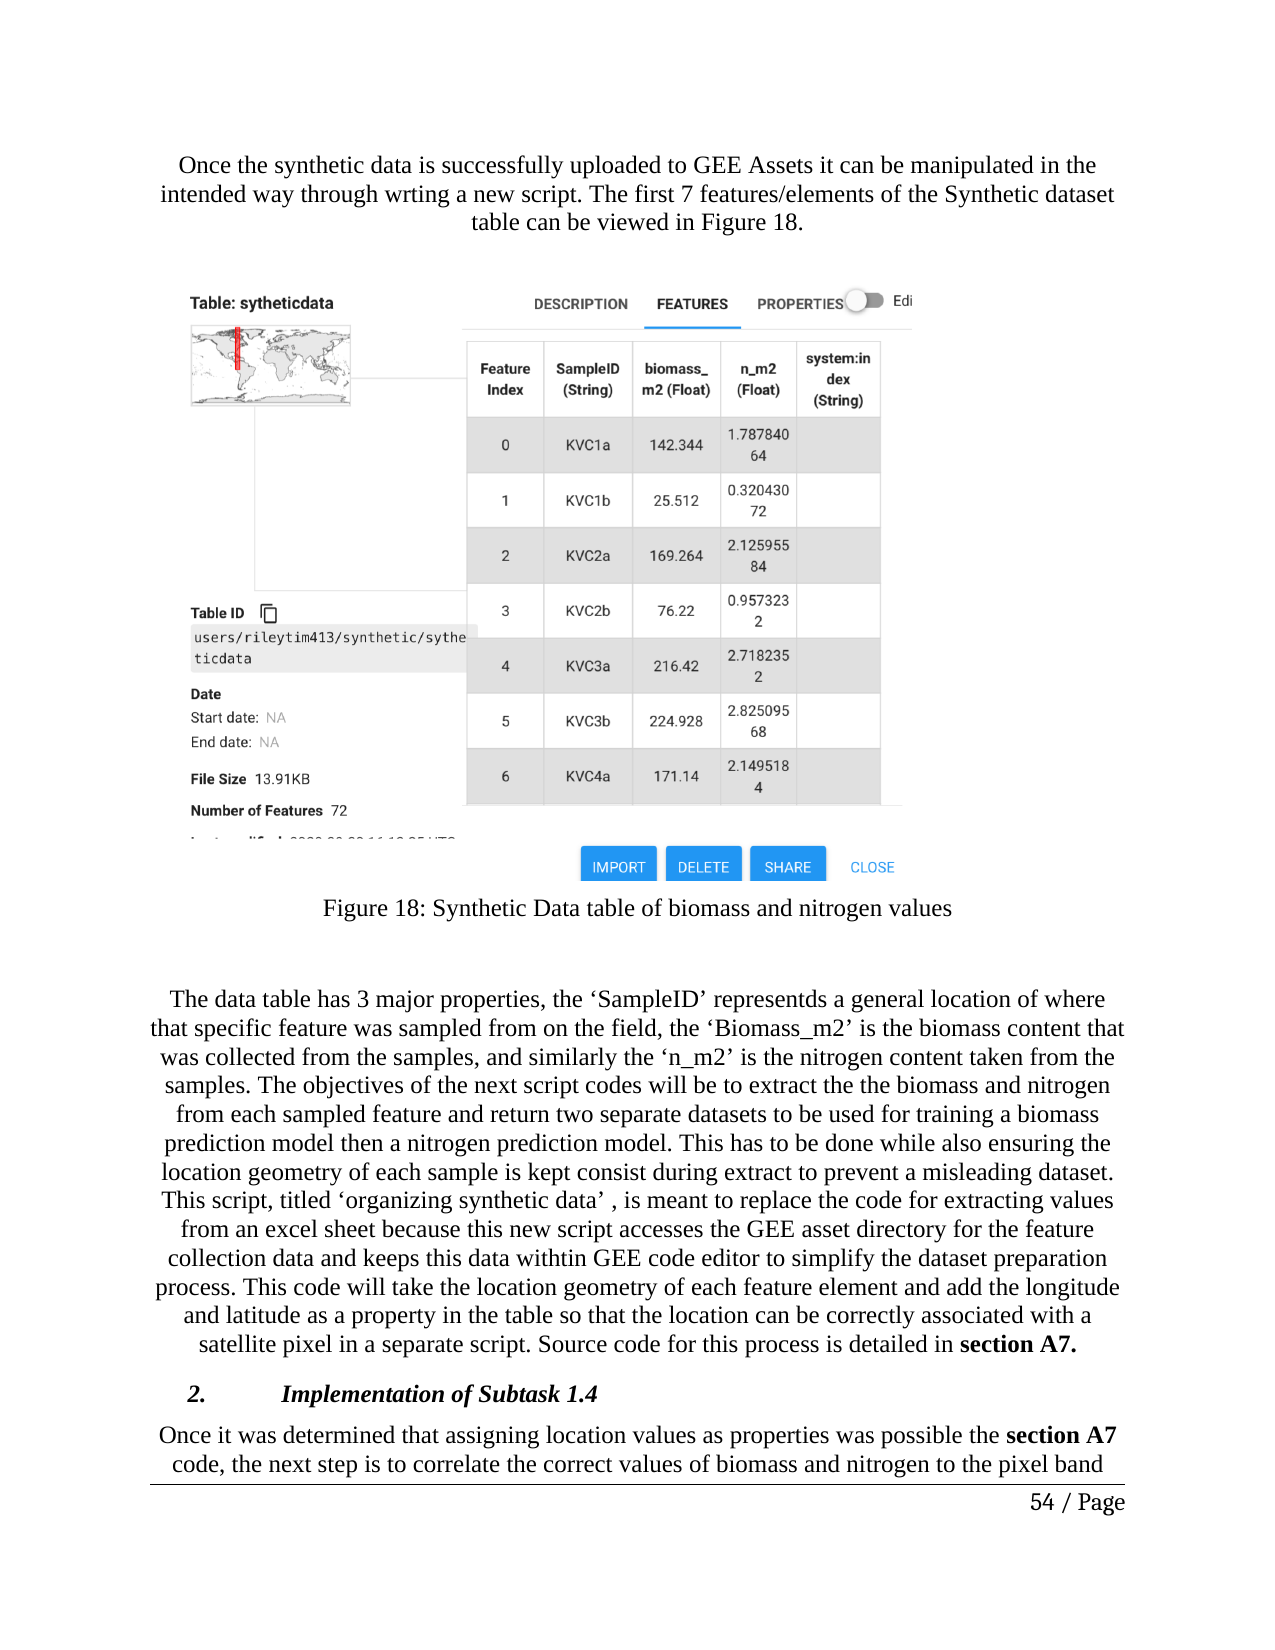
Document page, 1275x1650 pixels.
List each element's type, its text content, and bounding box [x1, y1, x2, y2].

text Figure 18: Synthetic Data table of biomass and nitrogen values [150, 893, 1125, 922]
text The data table has 3 major properties, the ‘SampleID’ representds a general location of where that specific feature was sampled from on the field, the ‘Biomass_m2’ is the biomass content that was collected from the samples, and similarly the ‘n_m2’ is the nitrogen content taken from the samples. The objectives of the next script codes will be to extract the the biomass and nitrogen from each sampled feature and return two separate datasets to be used for training a biomass prediction model then a nitrogen prediction model. This has to be done while also ensuring the location geometry of each sample is kept consist during extract to prevent a misleading dataset. This script, titled ‘organizing synthetic data’ , is meant to replace the code for extracting values from an excel sheet because this new script accesses the GEE asset directory for the feature collection data and keeps this data withtin GEE code editor to simplify the dataset preparation process. This code will take the location geometry of each feature element and add the longitude and latitude as a property in the table so that the location can be correctly associated with a satellite pixel in a separate script. Source code for this process is detailed in section A7. [150, 984, 1125, 1358]
subtitle Implementation of Subtask 1.4 [187, 1379, 1125, 1407]
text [150, 1420, 1125, 1477]
picture [150, 257, 912, 881]
text Once the synthetic data is successfully uploaded to GEE Assets it can be manipulated in the intended way through wrting a new script. The first 7 features/elements of the Synthetic dataset table can be viewed in Figure 18. [150, 150, 1125, 236]
